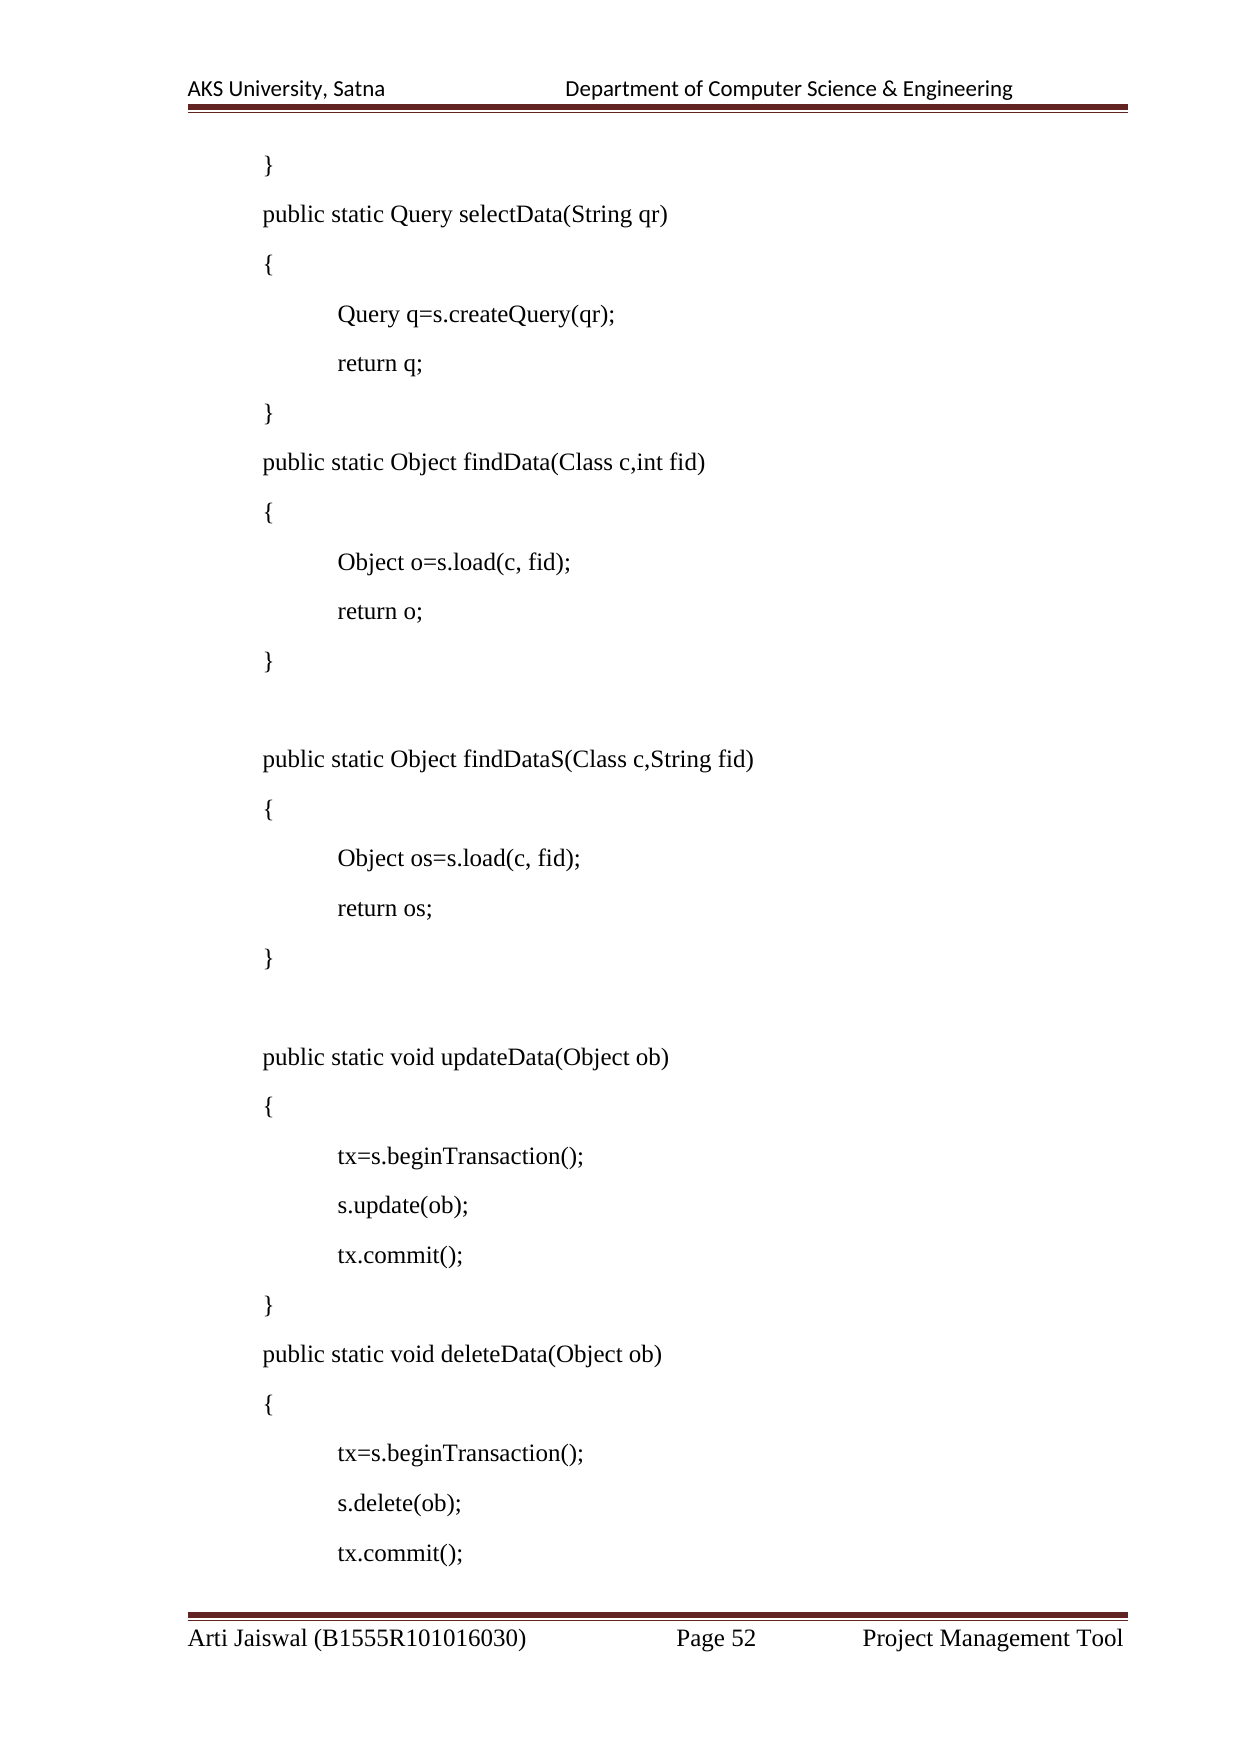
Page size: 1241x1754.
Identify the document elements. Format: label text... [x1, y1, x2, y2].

text tx=s.beginTransaction(); [187, 1438, 1128, 1467]
text return q; [187, 348, 1128, 377]
text } [187, 150, 1128, 179]
text } [187, 646, 1128, 674]
text public static Object findDataS(Class c,String fid) [187, 744, 1128, 773]
text { [187, 794, 1128, 823]
text { [187, 497, 1128, 526]
text public static void updateData(Object ob) [187, 1042, 1128, 1071]
text public static void deleteData(Object ob) [187, 1339, 1128, 1368]
text } [187, 943, 1128, 971]
text { [187, 1091, 1128, 1120]
text } [187, 1290, 1128, 1318]
text } [187, 398, 1128, 427]
text public static Object findData(Class c,int fid) [187, 447, 1128, 476]
text tx=s.beginTransaction(); [187, 1141, 1128, 1170]
text tx.commit(); [187, 1538, 1128, 1566]
text Query q=s.createQuery(qr); [187, 299, 1128, 327]
text public static Query selectData(String qr) [187, 199, 1128, 228]
text tx.commit(); [187, 1240, 1128, 1269]
text s.update(ob); [187, 1191, 1128, 1219]
text Object o=s.load(c, fid); [187, 547, 1128, 575]
text { [187, 249, 1128, 278]
text Object os=s.load(c, fid); [187, 843, 1128, 872]
text return o; [187, 596, 1128, 625]
text s.delete(ob); [187, 1488, 1128, 1517]
text { [187, 1389, 1128, 1418]
text return os; [187, 893, 1128, 922]
